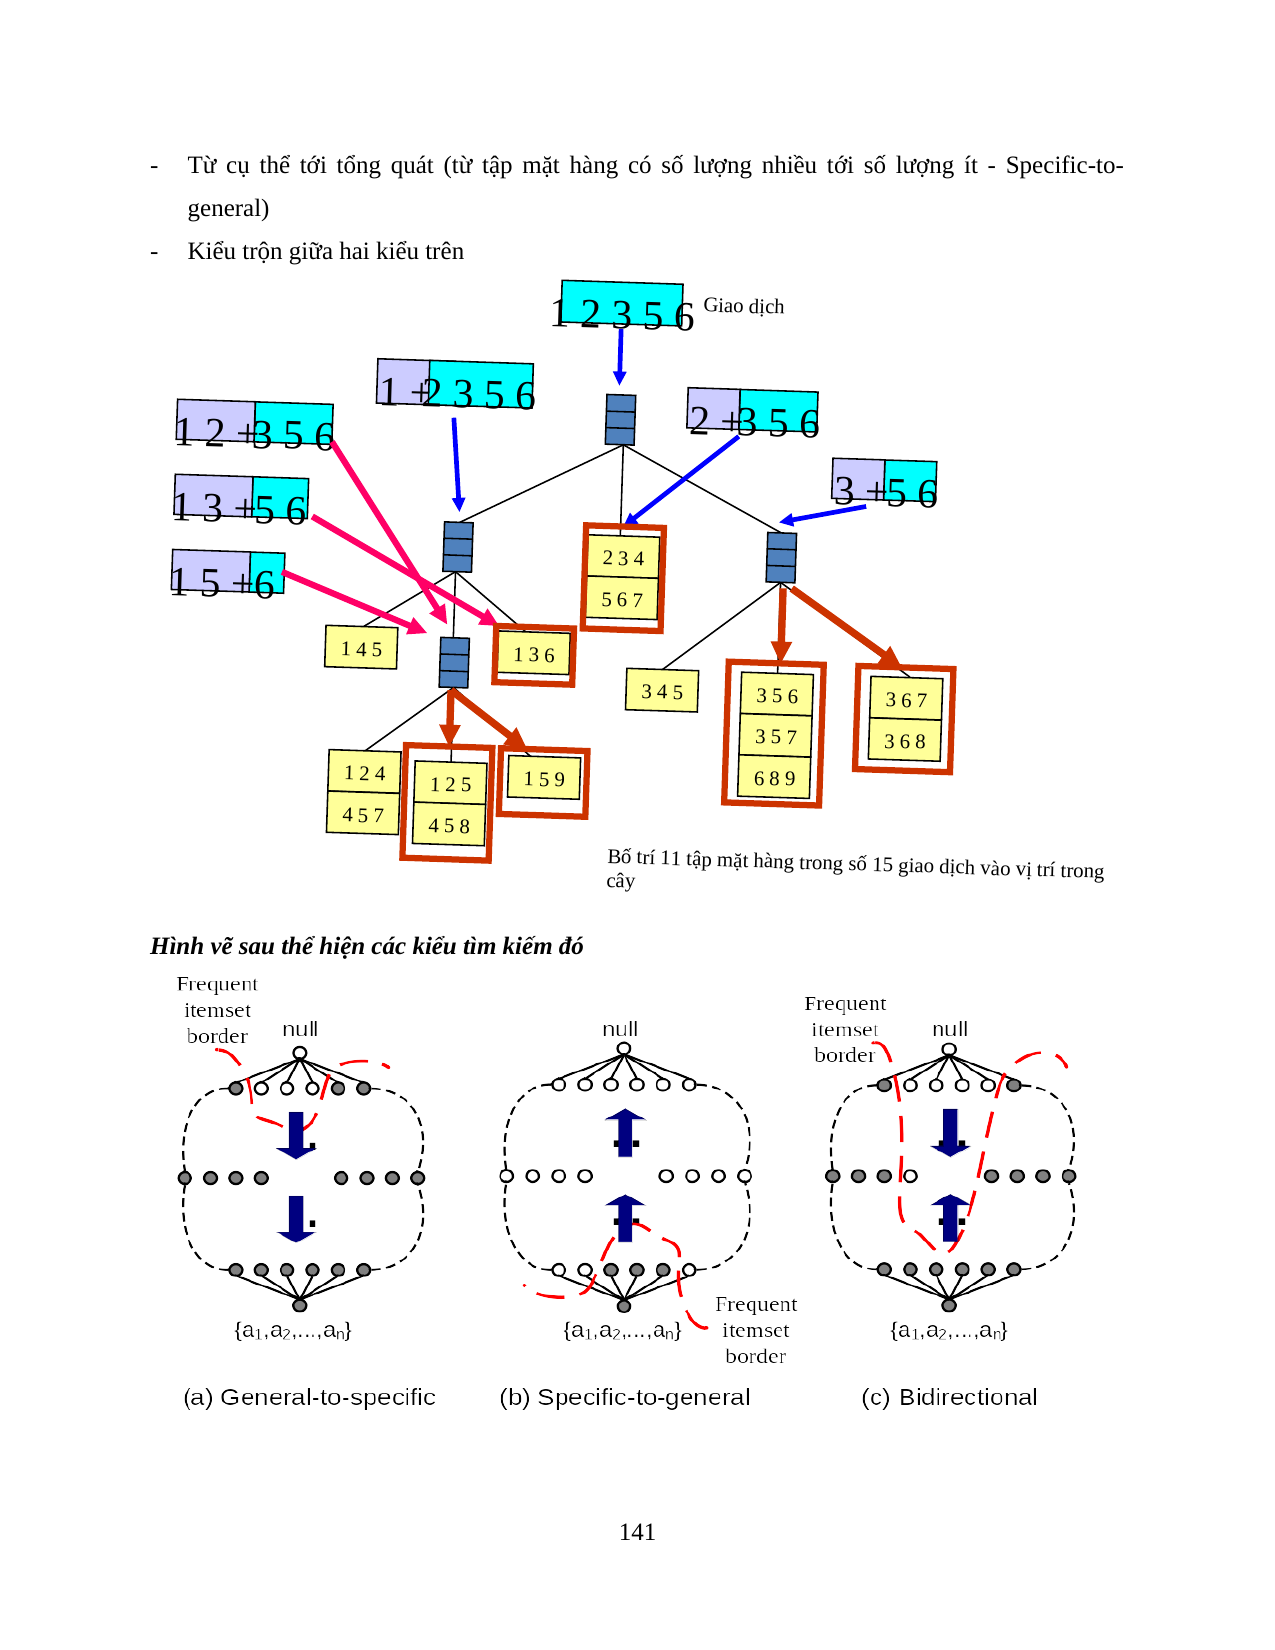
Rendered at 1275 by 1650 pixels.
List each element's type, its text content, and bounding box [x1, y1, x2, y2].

list Kiểu trộn giữa hai kiểu trên [150, 236, 1125, 265]
list Từ cụ thể tới tổng quát (từ tập mặt hàng có số lượng nhiều tới số lượng ít - Specific-to-general) [150, 150, 1125, 222]
text Hình vẽ sau thể hiện các kiểu tìm kiếm đó [150, 931, 1125, 959]
